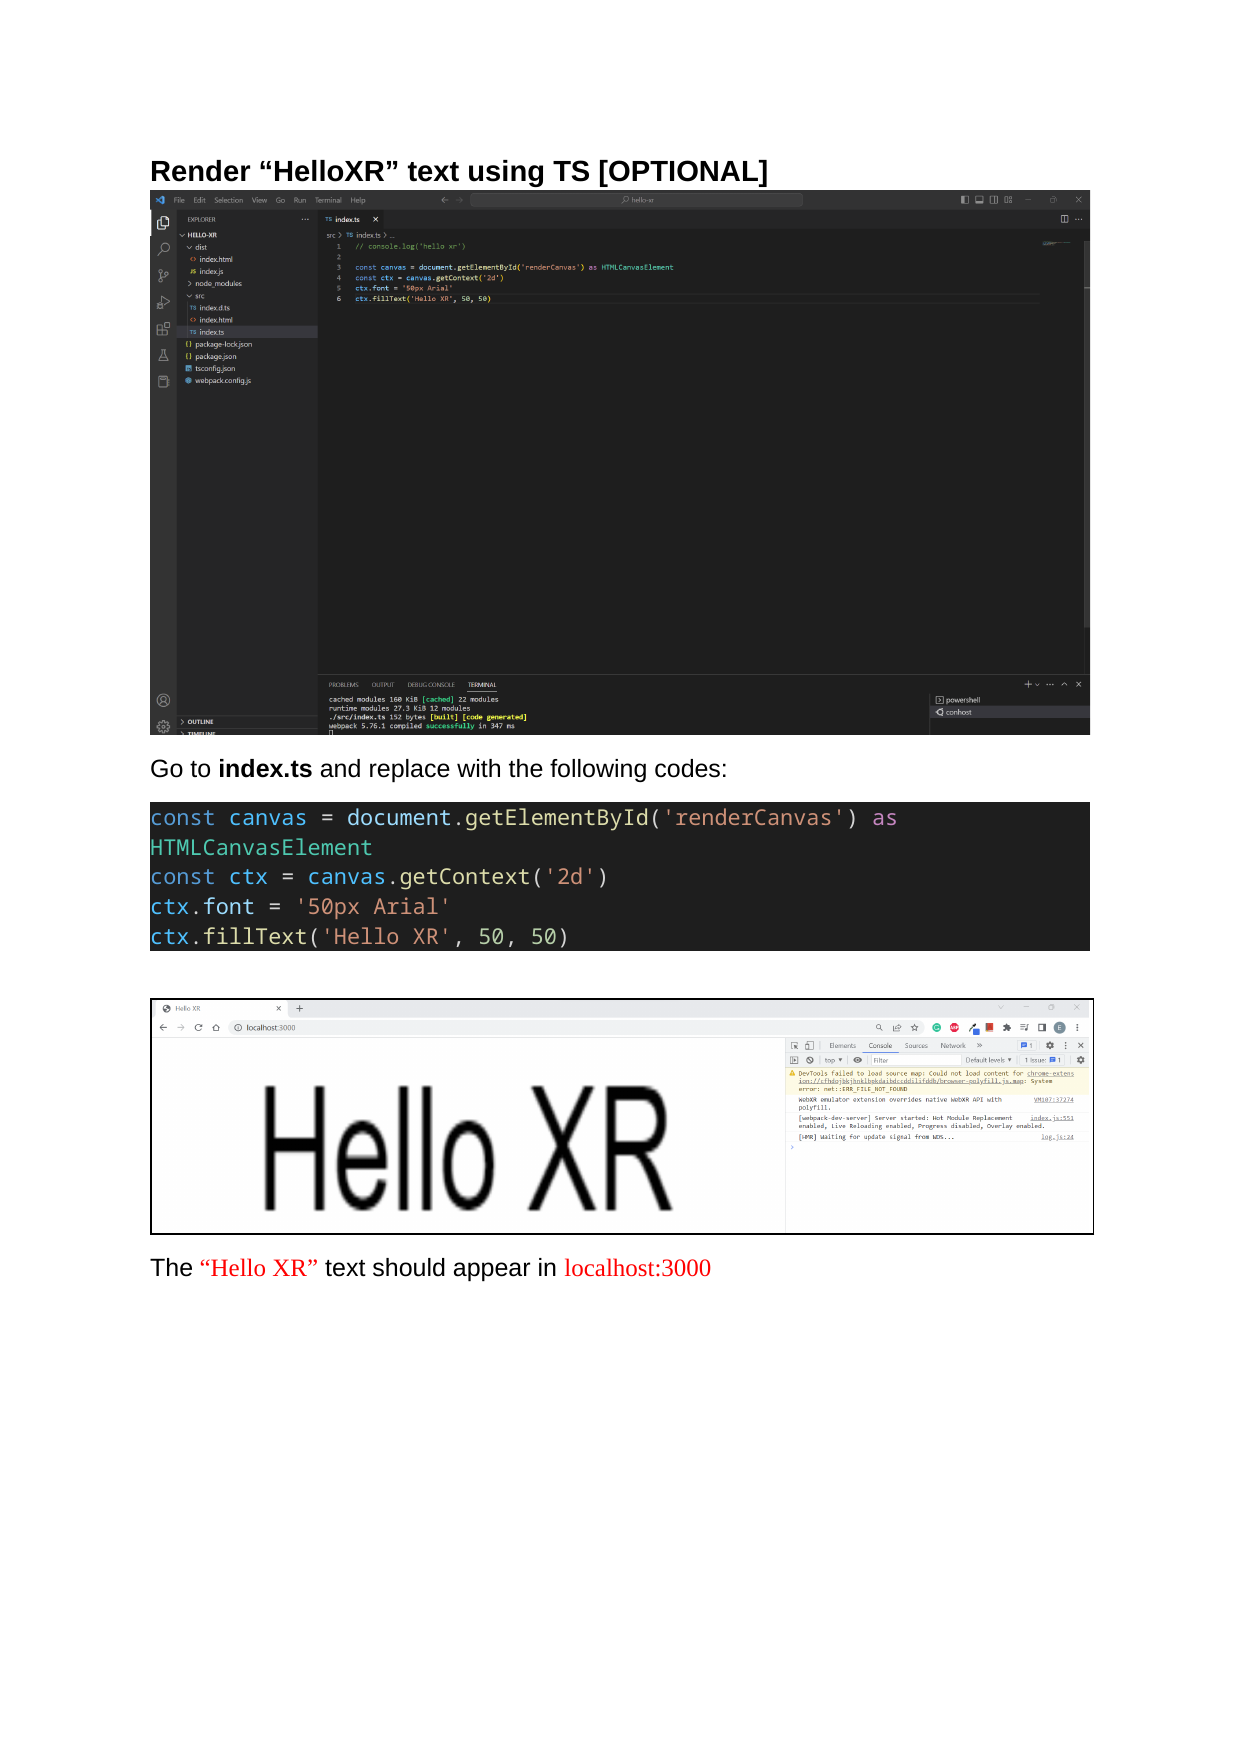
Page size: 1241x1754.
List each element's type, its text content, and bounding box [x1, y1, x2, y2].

text const ctx = canvas.getContext('2d') [150, 861, 1090, 891]
text const canvas = document.getElementById('renderCanvas') as HTMLCanvasElement [150, 802, 1090, 861]
subtitle Render “HelloXR” text using TS [OPTIONAL] [150, 154, 1090, 188]
text Go to index.ts and replace with the following codes: [150, 754, 1090, 783]
text The “Hello XR” text should appear in localhost:3000 [150, 1253, 1090, 1282]
picture [150, 190, 1091, 735]
picture [152, 1000, 1089, 1233]
text ctx.fillText('Hello XR', 50, 50) [150, 921, 1090, 951]
text ctx.font = '50px Arial' [150, 891, 1090, 921]
